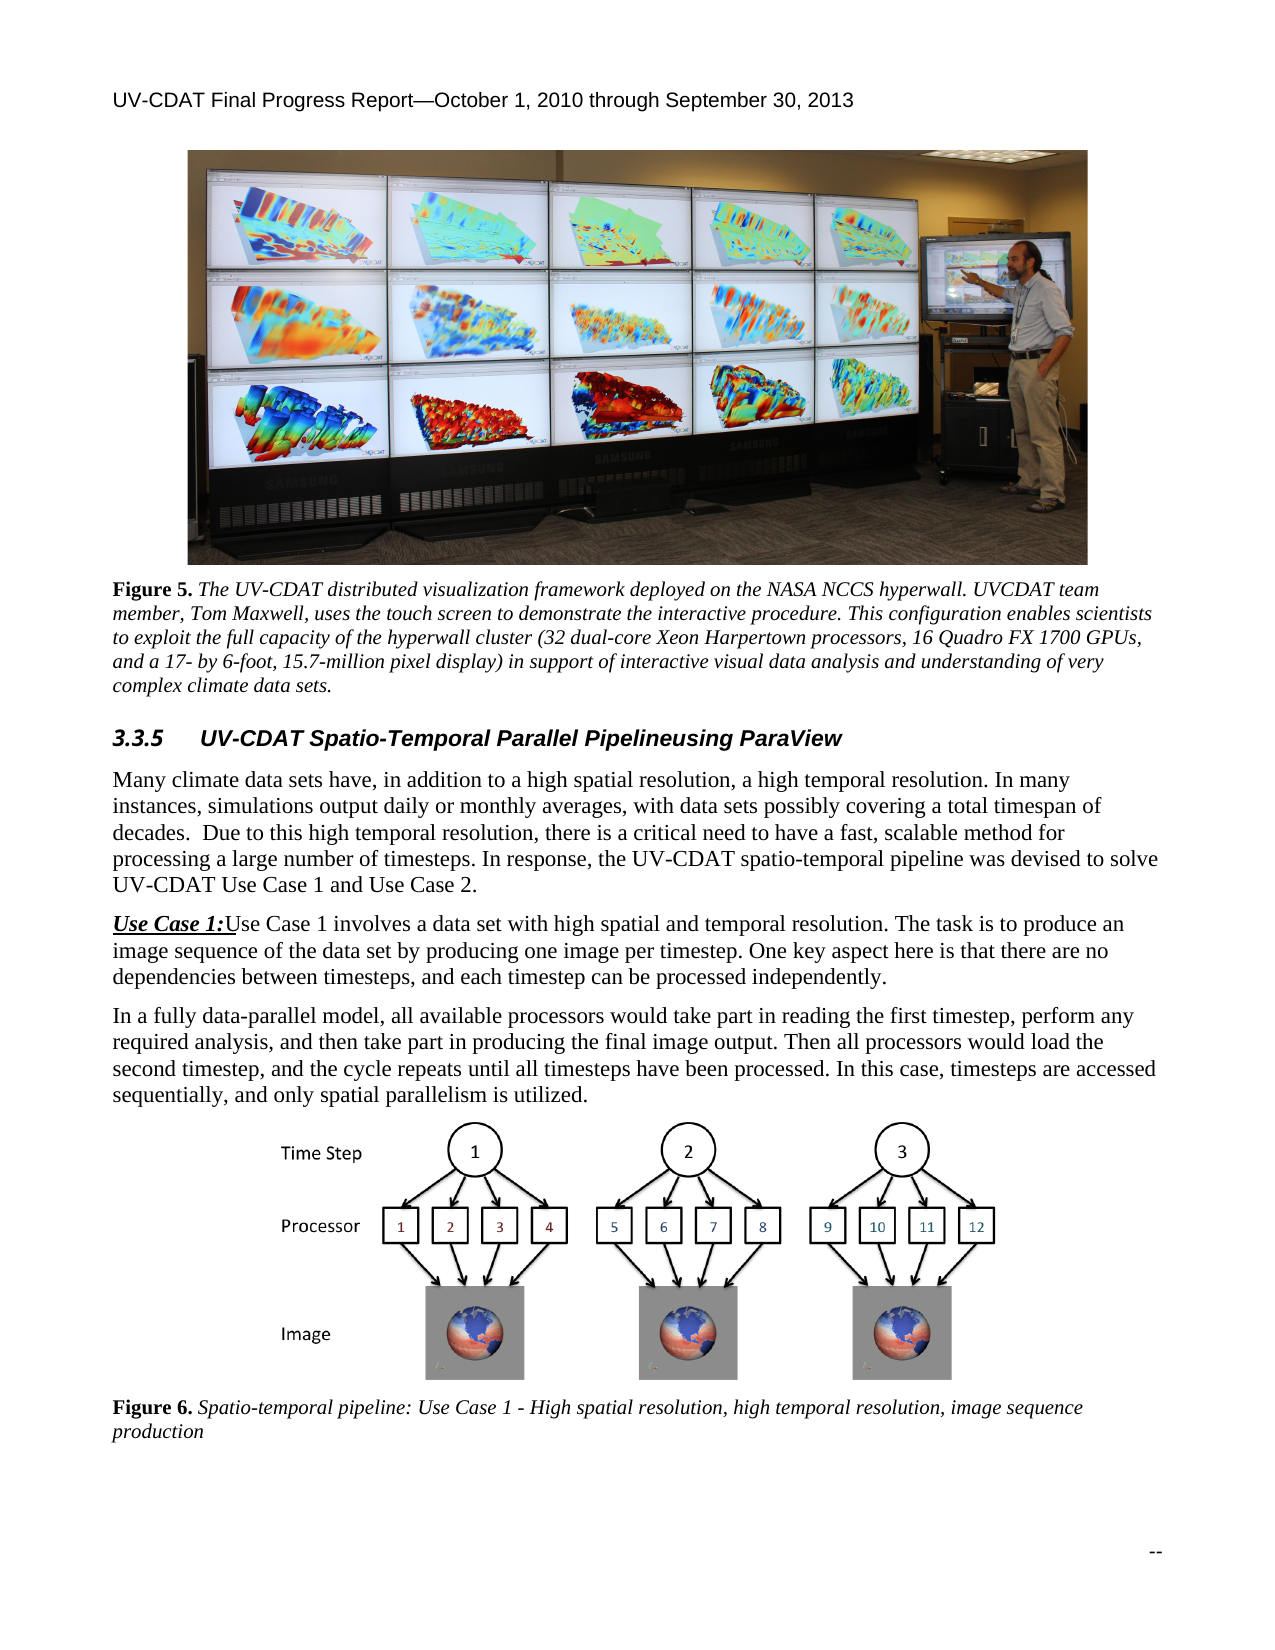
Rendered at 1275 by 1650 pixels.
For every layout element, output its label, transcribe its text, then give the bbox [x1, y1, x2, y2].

text Many climate data sets have, in addition to a high spatial resolution, a high temporal resolution. In many instances, simulations output daily or monthly averages, with data sets possibly covering a total timespan of decades. Due to this high temporal resolution, there is a critical need to have a fast, scalable method for processing a large number of timesteps. In response, the UV-CDAT spatio-temporal pipeline was devised to solve UV-CDAT Use Case 1 and Use Case 2. [112, 766, 1162, 898]
text Figure 5. The UV-CDAT distributed visualization framework deployed on the NASA NCCS hyperwall. UVCDAT team member, Tom Maxwell, uses the touch screen to demonstrate the interactive procedure. This configuration enables scientists to exploit the full capacity of the hyperwall cluster (32 dual-core Xeon Harpertown processors, 16 Quadro FX 1700 GPUs, and a 17- by 6-foot, 15.7-million pixel display) in support of interactive visual data analysis and understanding of very complex climate data sets. [112, 577, 1162, 697]
text Figure 6. Spatio-temporal pipeline: Use Case 1 - High spatial resolution, high temporal resolution, image sequence production [112, 1395, 1162, 1443]
text In a fully data-parallel model, all available processors would take part in reading the first timestep, perform any required analysis, and then take part in producing the final image output. Then all processors would load the second timestep, and the cycle repeats until all timesteps have been processed. In this case, timesteps are accessed sequentially, and only spatial parallelism is utilized. [112, 1002, 1162, 1107]
picture [275, 1120, 1000, 1383]
picture [187, 150, 1088, 565]
subtitle UV-CDAT Spatio-Temporal Parallel Pipeline using ParaView [112, 722, 1162, 754]
text Use Case 1: Use Case 1 involves a data set with high spatial and temporal resolution. The task is to produce an image sequence of the data set by producing one image per timestep. One key aspect here is that there are no dependencies between timesteps, and each timestep can be processed independently. [112, 910, 1162, 989]
